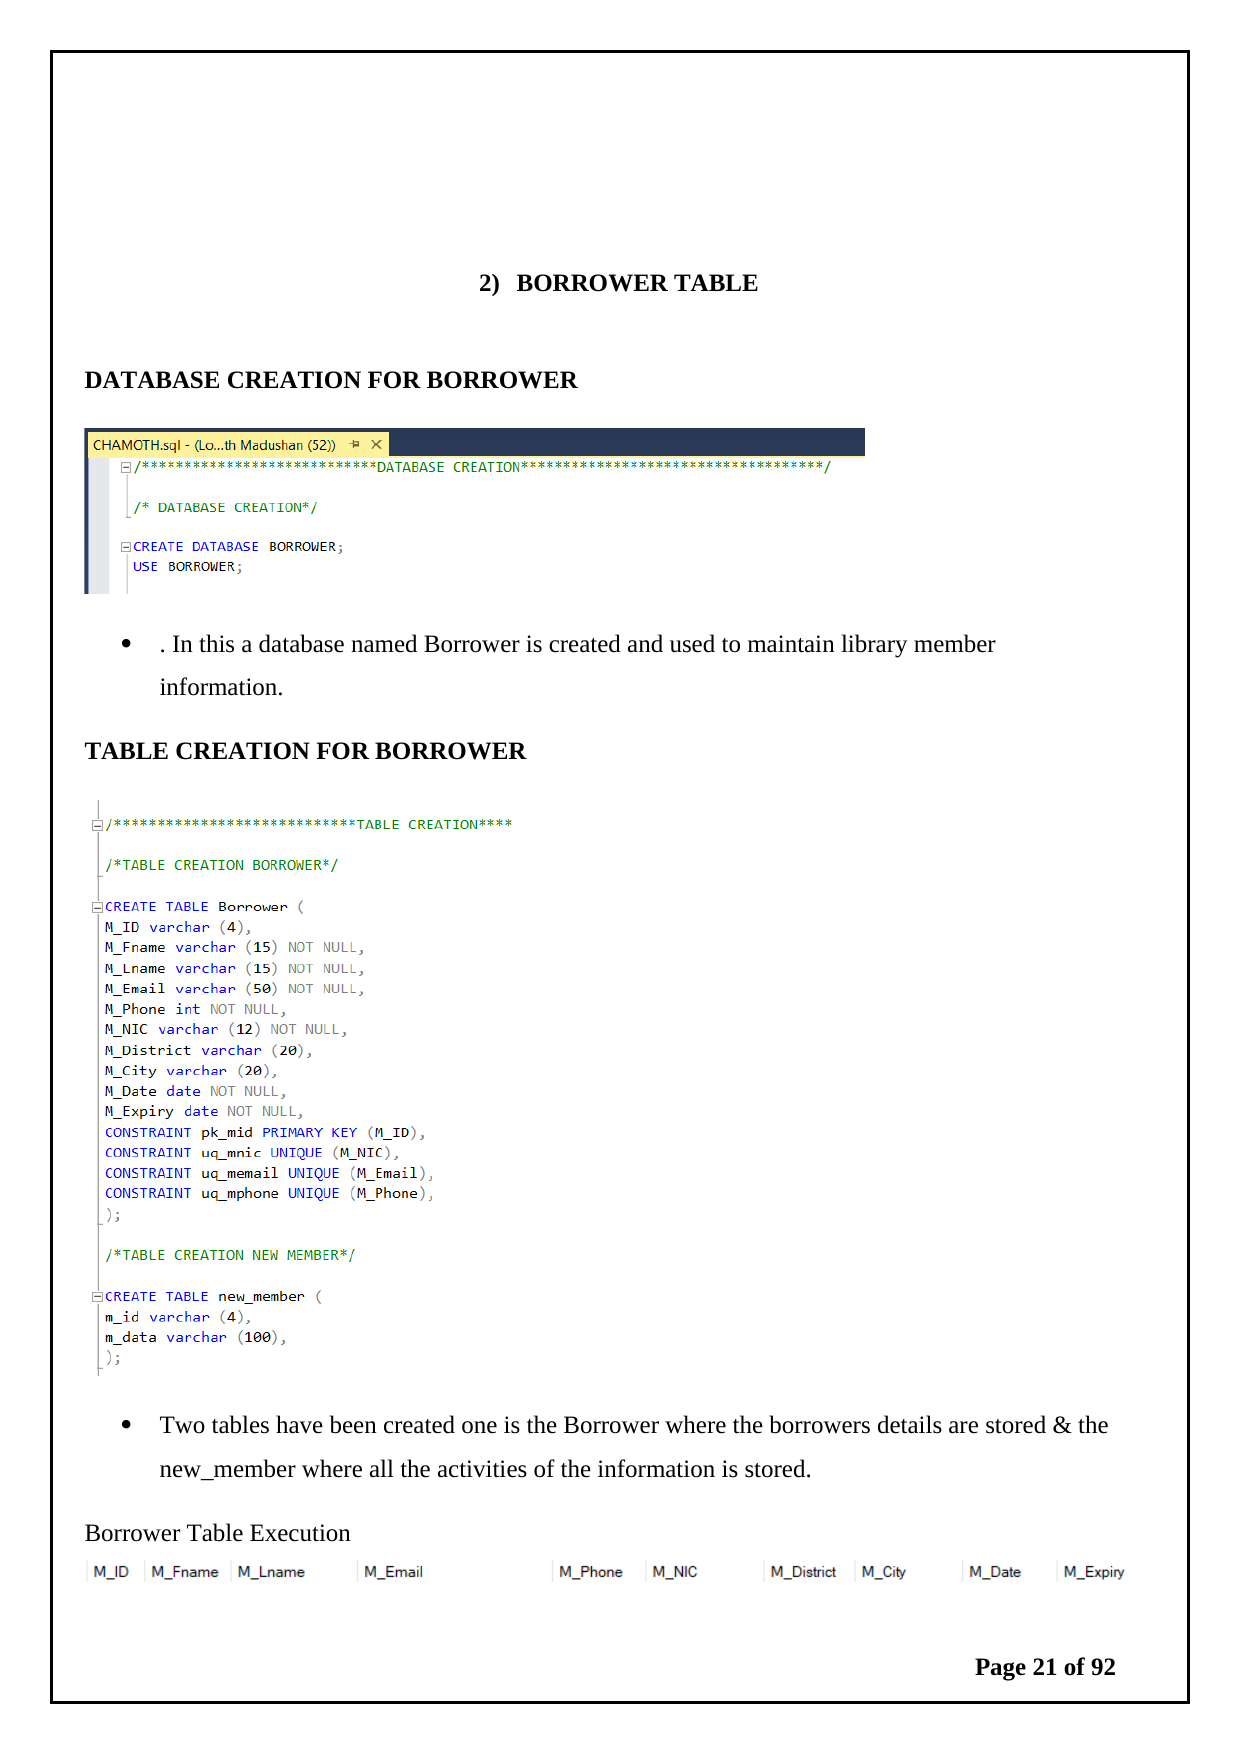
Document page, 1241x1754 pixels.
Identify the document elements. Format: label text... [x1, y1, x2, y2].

list Two tables have been created one is the Borrower where the borrowers details are stored & the new_member where all the activities of the information is stored. [122, 1411, 1116, 1482]
picture [84, 1560, 1150, 1582]
picture [84, 428, 865, 594]
text Borrower Table Execution [84, 1518, 1116, 1560]
list . In this a database named Borrower is created and used to maintain library member information. [122, 629, 1116, 701]
subtitle BORROWER TABLE [122, 268, 1116, 297]
text TABLE CREATION FOR BORROWER [84, 736, 1116, 765]
text DATABASE CREATION FOR BORROWER [84, 365, 1116, 393]
picture [84, 800, 512, 1376]
